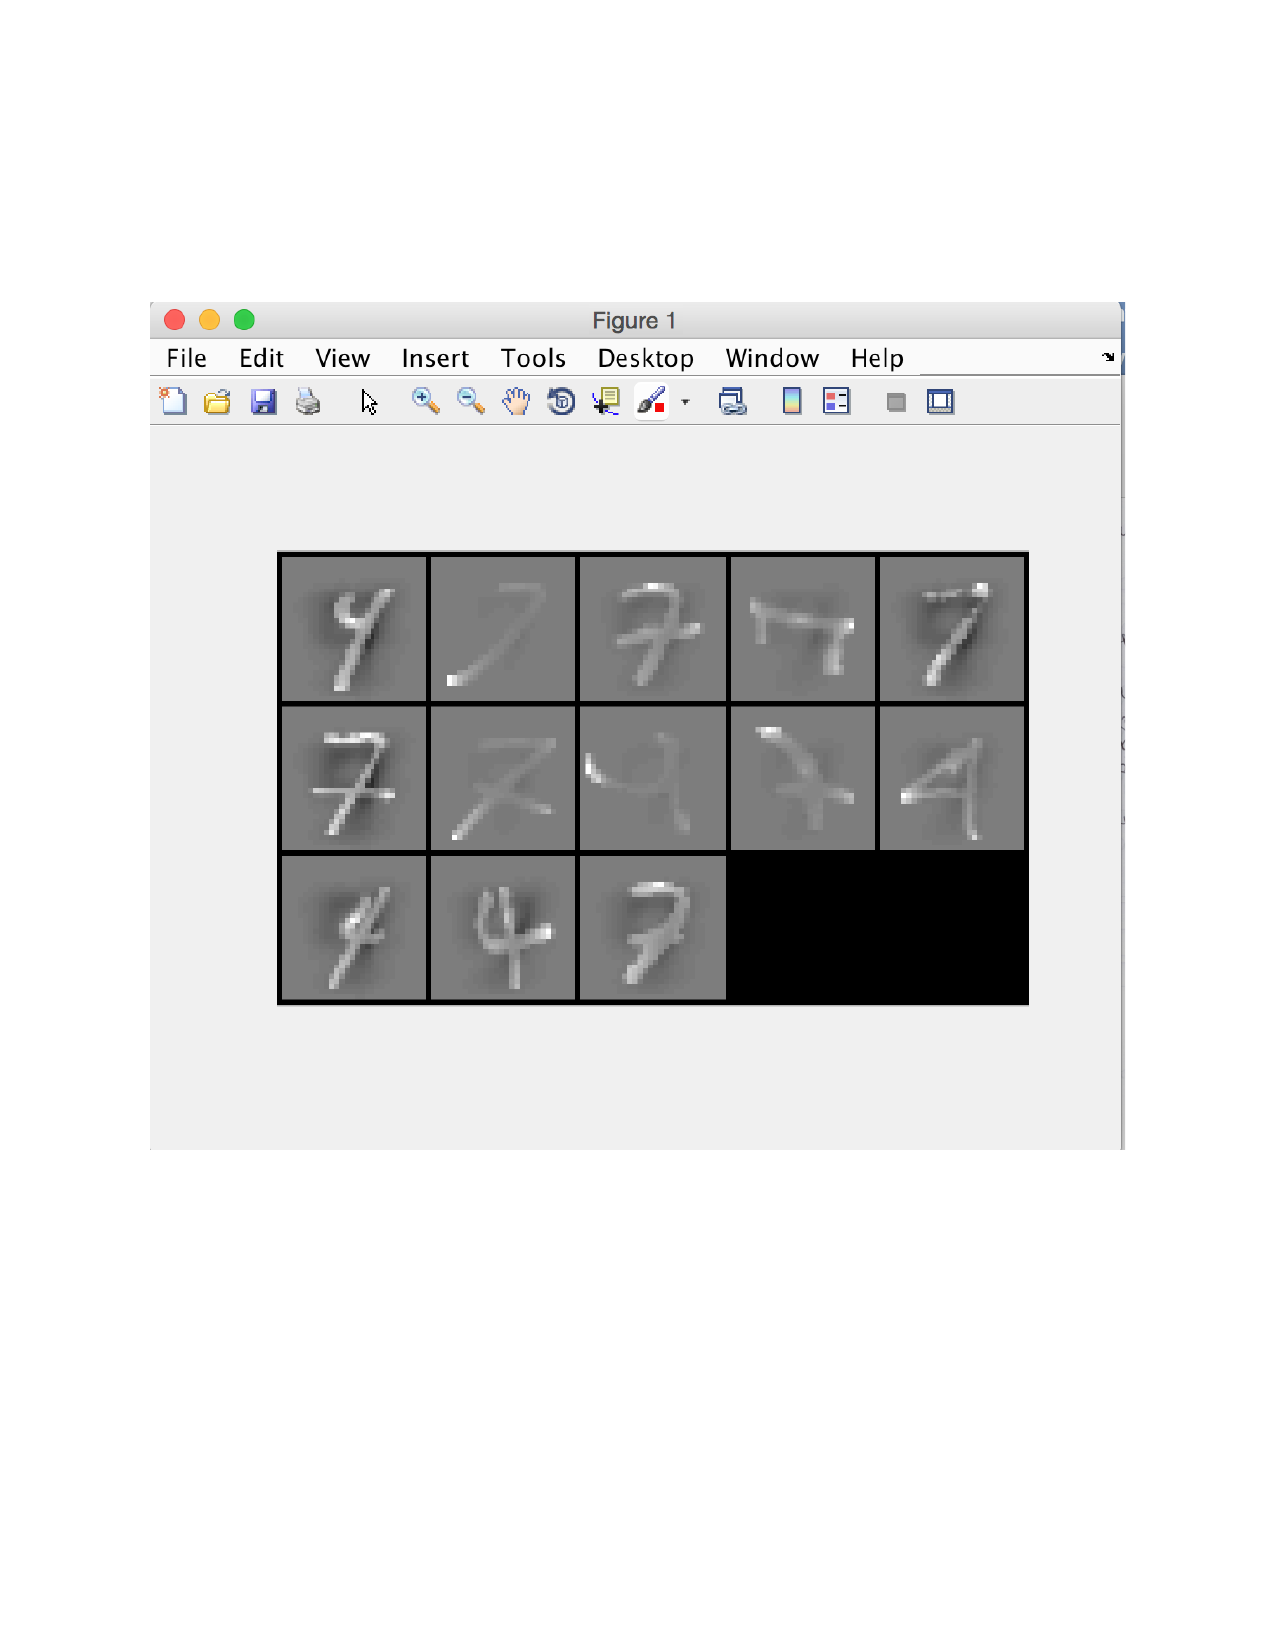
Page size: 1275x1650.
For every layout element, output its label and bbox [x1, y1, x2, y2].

picture [150, 302, 1125, 1150]
